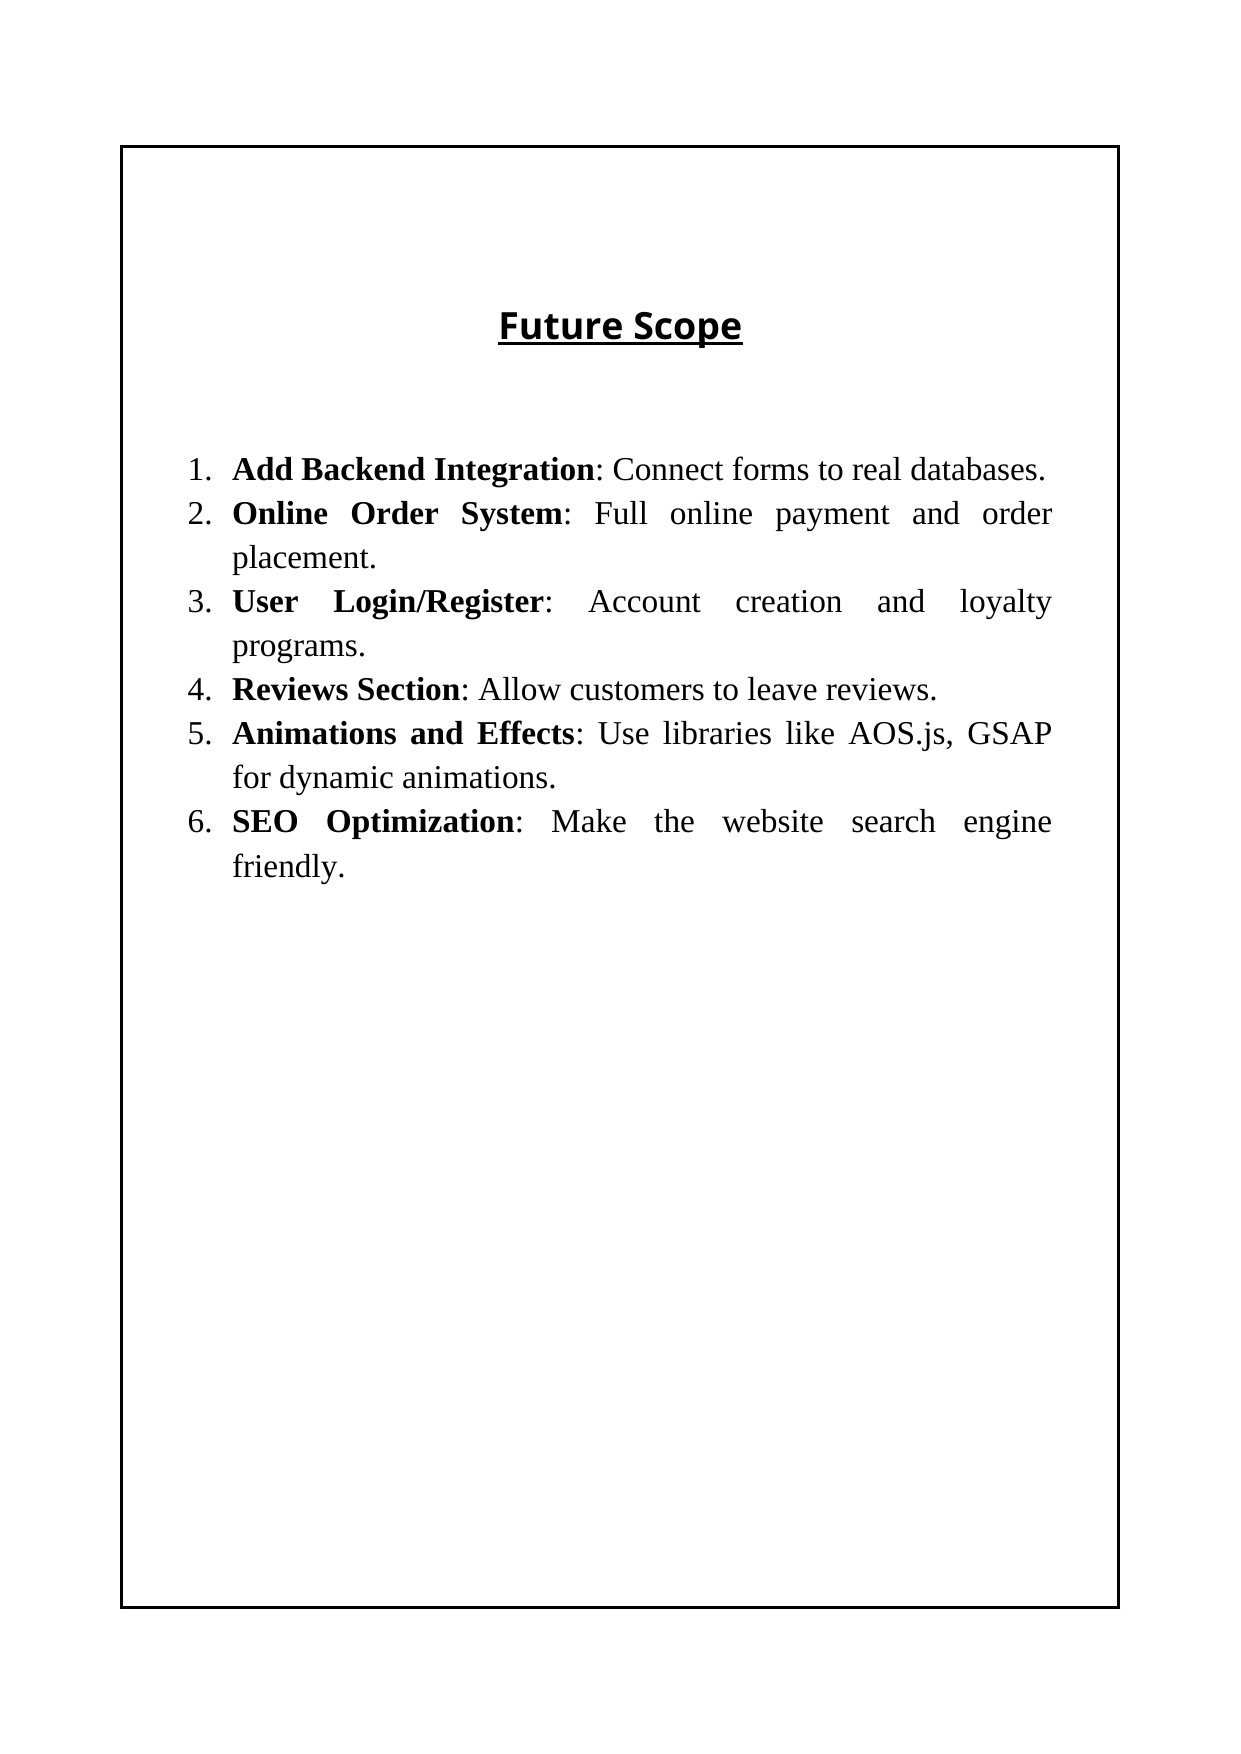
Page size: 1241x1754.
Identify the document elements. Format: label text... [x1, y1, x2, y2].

list Animations and Effects: Use libraries like AOS.js, GSAP for dynamic animations. [187, 714, 1053, 796]
list SEO Optimization: Make the website search engine friendly. [187, 802, 1053, 884]
list Add Backend Integration: Connect forms to real databases. [187, 449, 1053, 488]
list Online Order System: Full online payment and order placement. [187, 493, 1053, 576]
list Reviews Section: Allow customers to leave reviews. [187, 669, 1053, 708]
subtitle Future Scope [187, 299, 1053, 350]
list User Login/Register: Account creation and loyalty programs. [187, 581, 1053, 664]
